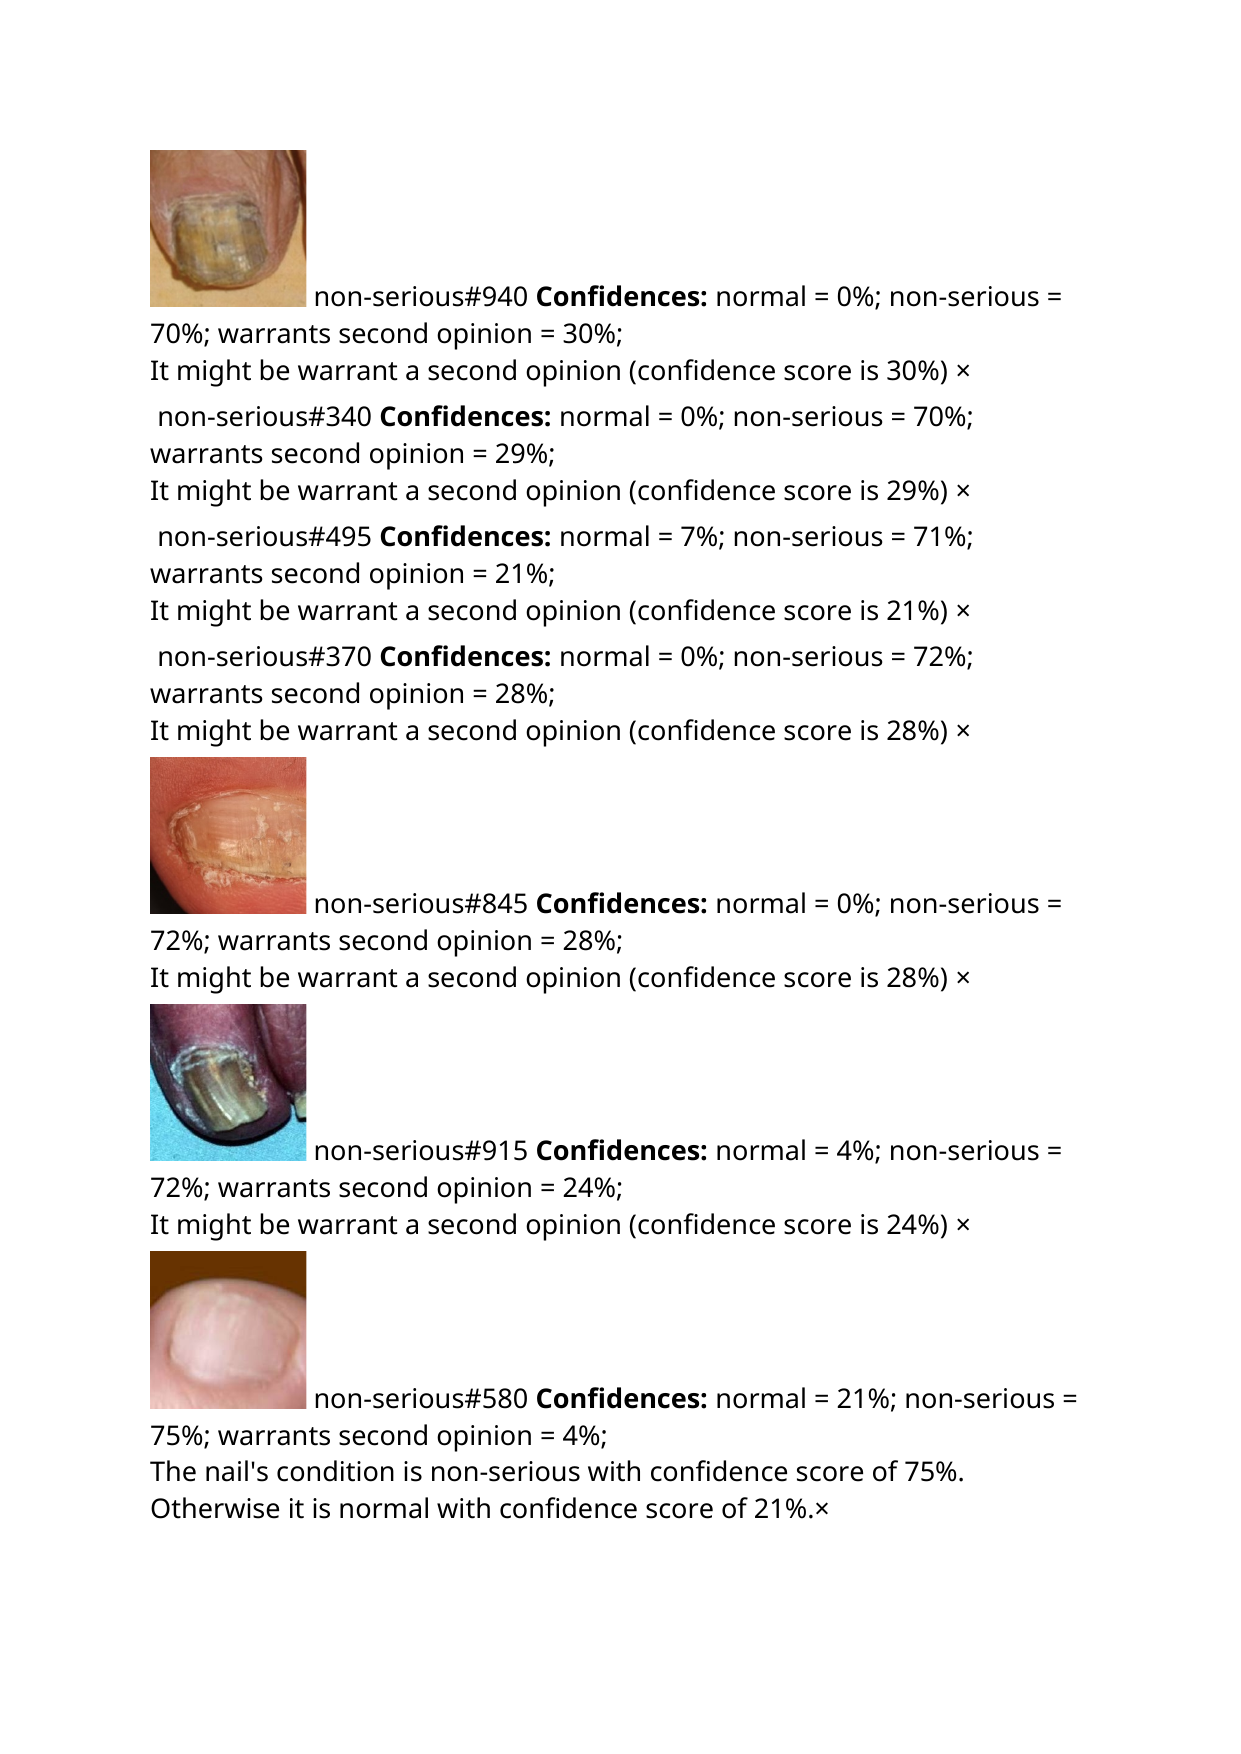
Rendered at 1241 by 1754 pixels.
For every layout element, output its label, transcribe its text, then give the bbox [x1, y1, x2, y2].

picture [150, 1251, 307, 1409]
picture [150, 757, 307, 914]
text non-serious#915 Confidences: normal = 4%; non-serious = 72%; warrants second opinion = 24%; It might be warrant a second opinion (confidence score is 24%) × [150, 1004, 1090, 1242]
text non-serious#580 Confidences: normal = 21%; non-serious = 75%; warrants second opinion = 4%; The nail's condition is non-serious with confidence score of 75%. Otherwise it is normal with confidence score of 21%.× [150, 1252, 1090, 1527]
text non-serious#495 Confidences: normal = 7%; non-serious = 71%; warrants second opinion = 21%; It might be warrant a second opinion (confidence score is 21%) × [150, 517, 1090, 628]
text non-serious#340 Confidences: normal = 0%; non-serious = 70%; warrants second opinion = 29%; It might be warrant a second opinion (confidence score is 29%) × [150, 397, 1090, 508]
text non-serious#845 Confidences: normal = 0%; non-serious = 72%; warrants second opinion = 28%; It might be warrant a second opinion (confidence score is 28%) × [150, 757, 1090, 995]
text non-serious#940 Confidences: normal = 0%; non-serious = 70%; warrants second opinion = 30%; It might be warrant a second opinion (confidence score is 30%) × [150, 150, 1090, 388]
text non-serious#370 Confidences: normal = 0%; non-serious = 72%; warrants second opinion = 28%; It might be warrant a second opinion (confidence score is 28%) × [150, 637, 1090, 748]
picture [150, 1004, 307, 1161]
picture [150, 150, 307, 307]
